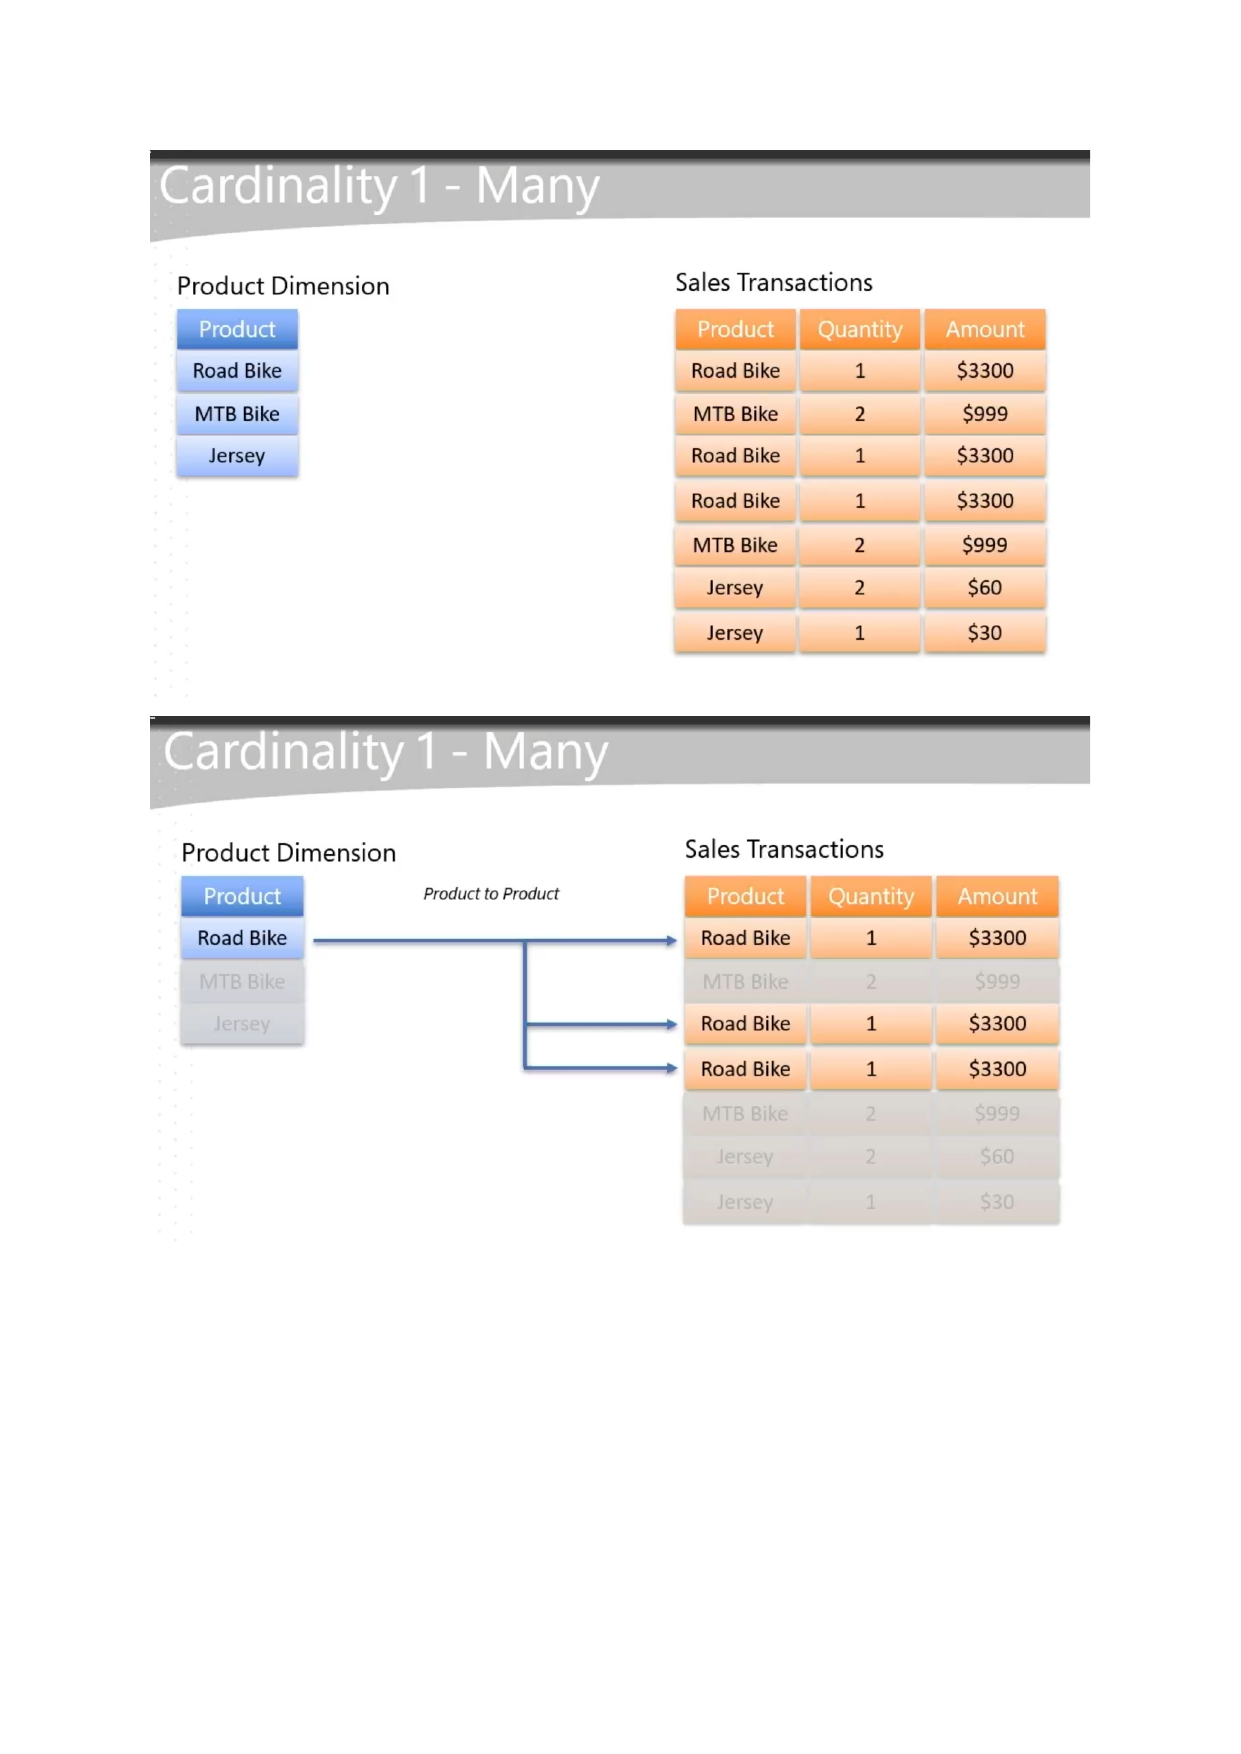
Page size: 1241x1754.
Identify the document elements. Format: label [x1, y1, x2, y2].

picture [150, 716, 1091, 1247]
picture [150, 150, 1091, 698]
